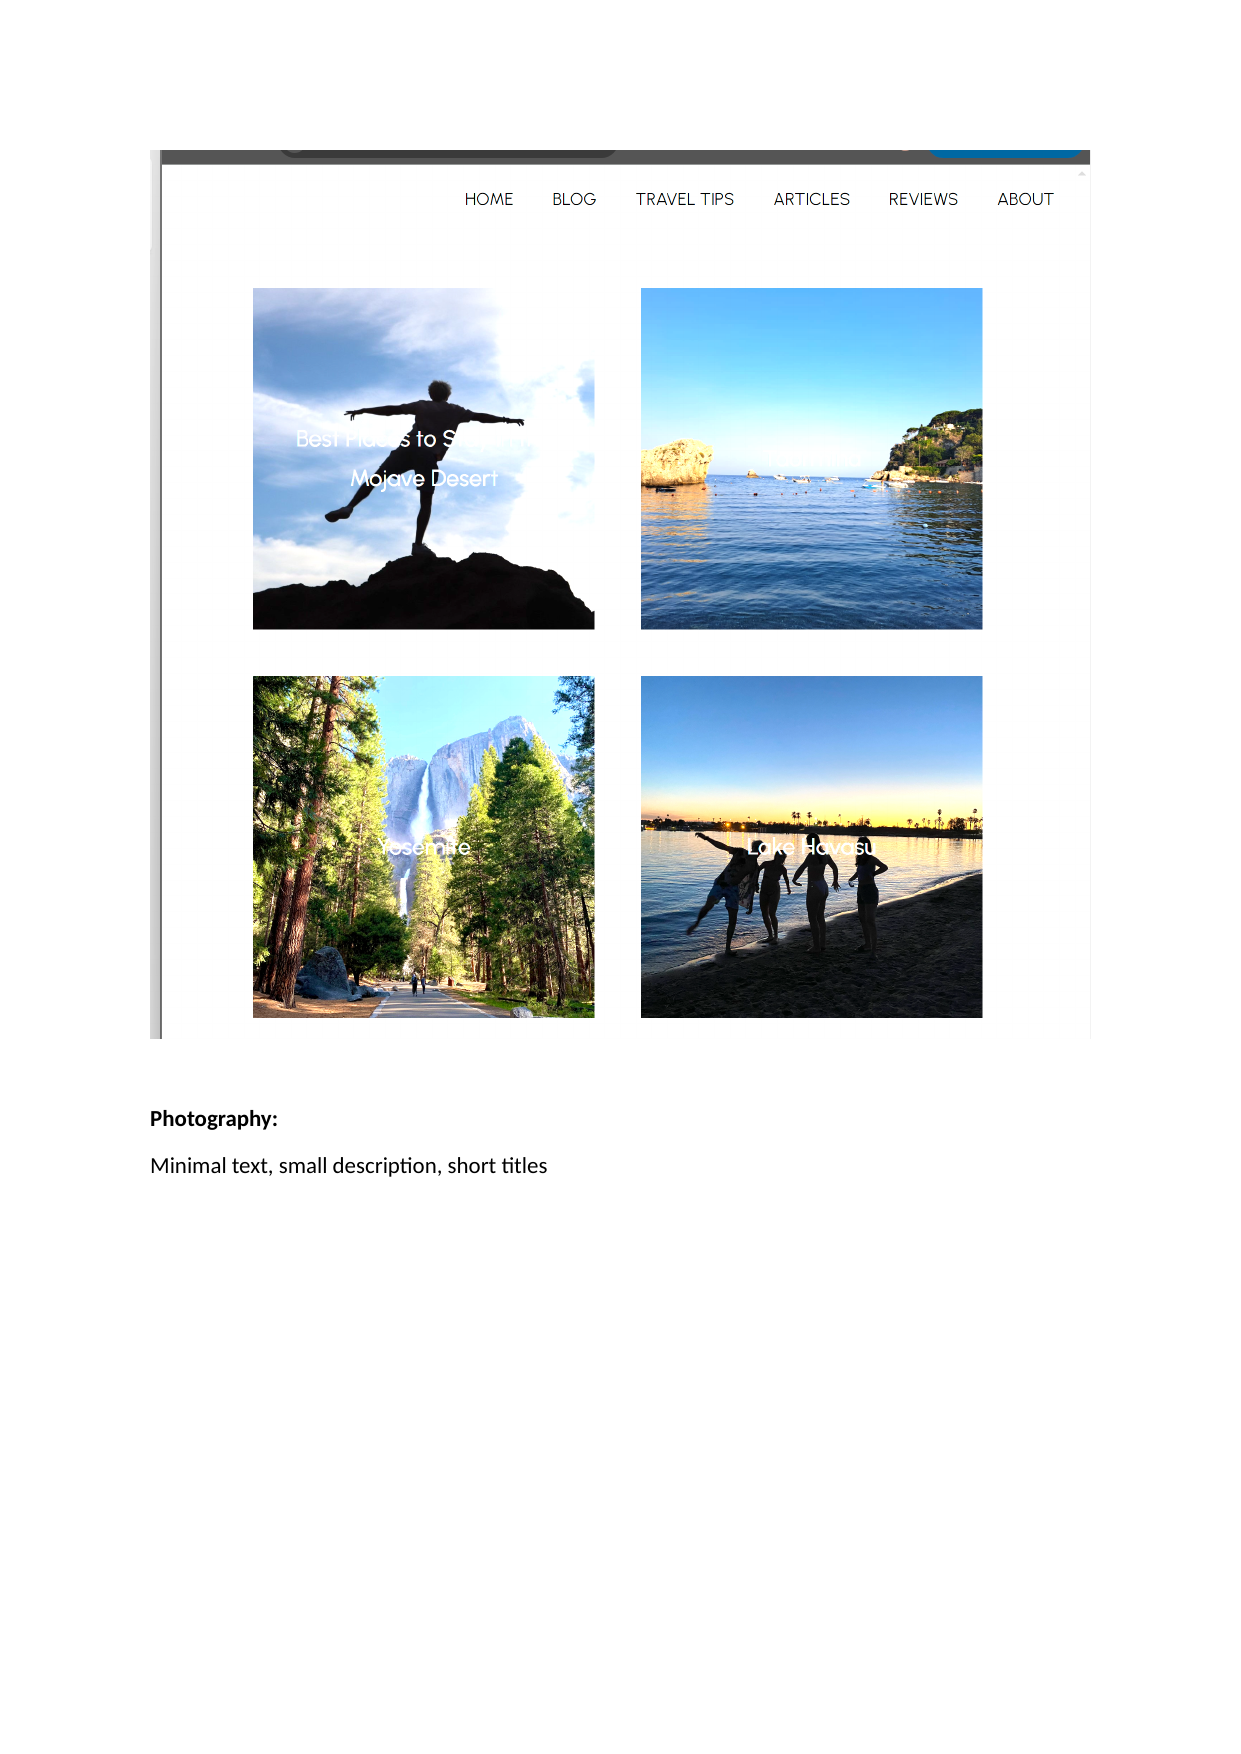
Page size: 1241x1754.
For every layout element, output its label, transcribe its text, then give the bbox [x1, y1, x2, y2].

picture [150, 150, 1091, 1039]
text Minimal text, small description, short titles [150, 1151, 1090, 1179]
text Photography: [150, 1104, 1090, 1133]
